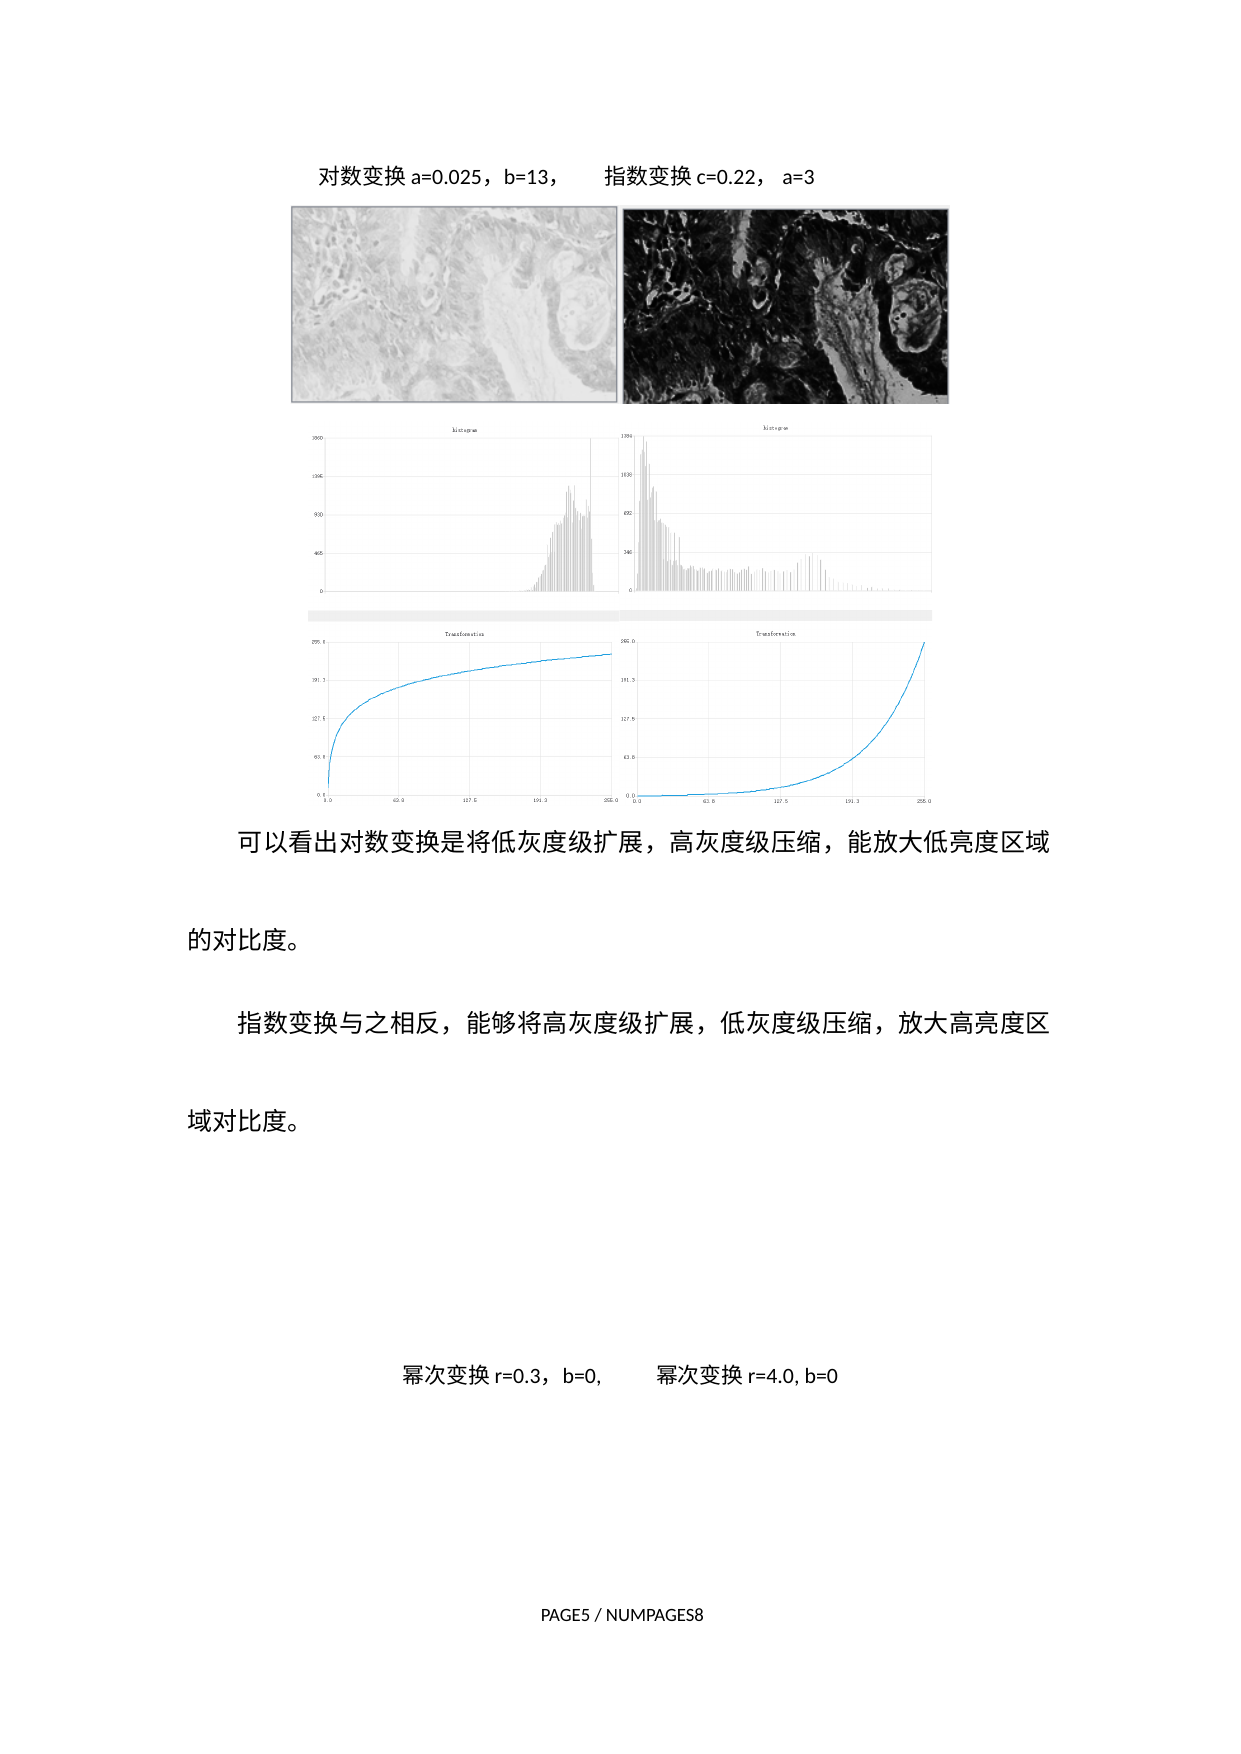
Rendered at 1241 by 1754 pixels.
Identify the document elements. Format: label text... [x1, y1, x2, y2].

text 指数变换与之相反，能够将高灰度级扩展，低灰度级压缩，放大高亮度区域对比度。 [187, 989, 1053, 1152]
text 对数变换a=0.025，b=13， 指数变换c=0.22， a=3 [187, 158, 1053, 191]
text 可以看出对数变换是将低灰度级扩展，高灰度级压缩，能放大低亮度区域的对比度。 [187, 808, 1053, 971]
text 幂次变换r=0.3，b=0, 幂次变换r=4.0, b=0 [187, 1357, 1053, 1390]
picture [308, 421, 933, 806]
picture [290, 205, 950, 404]
